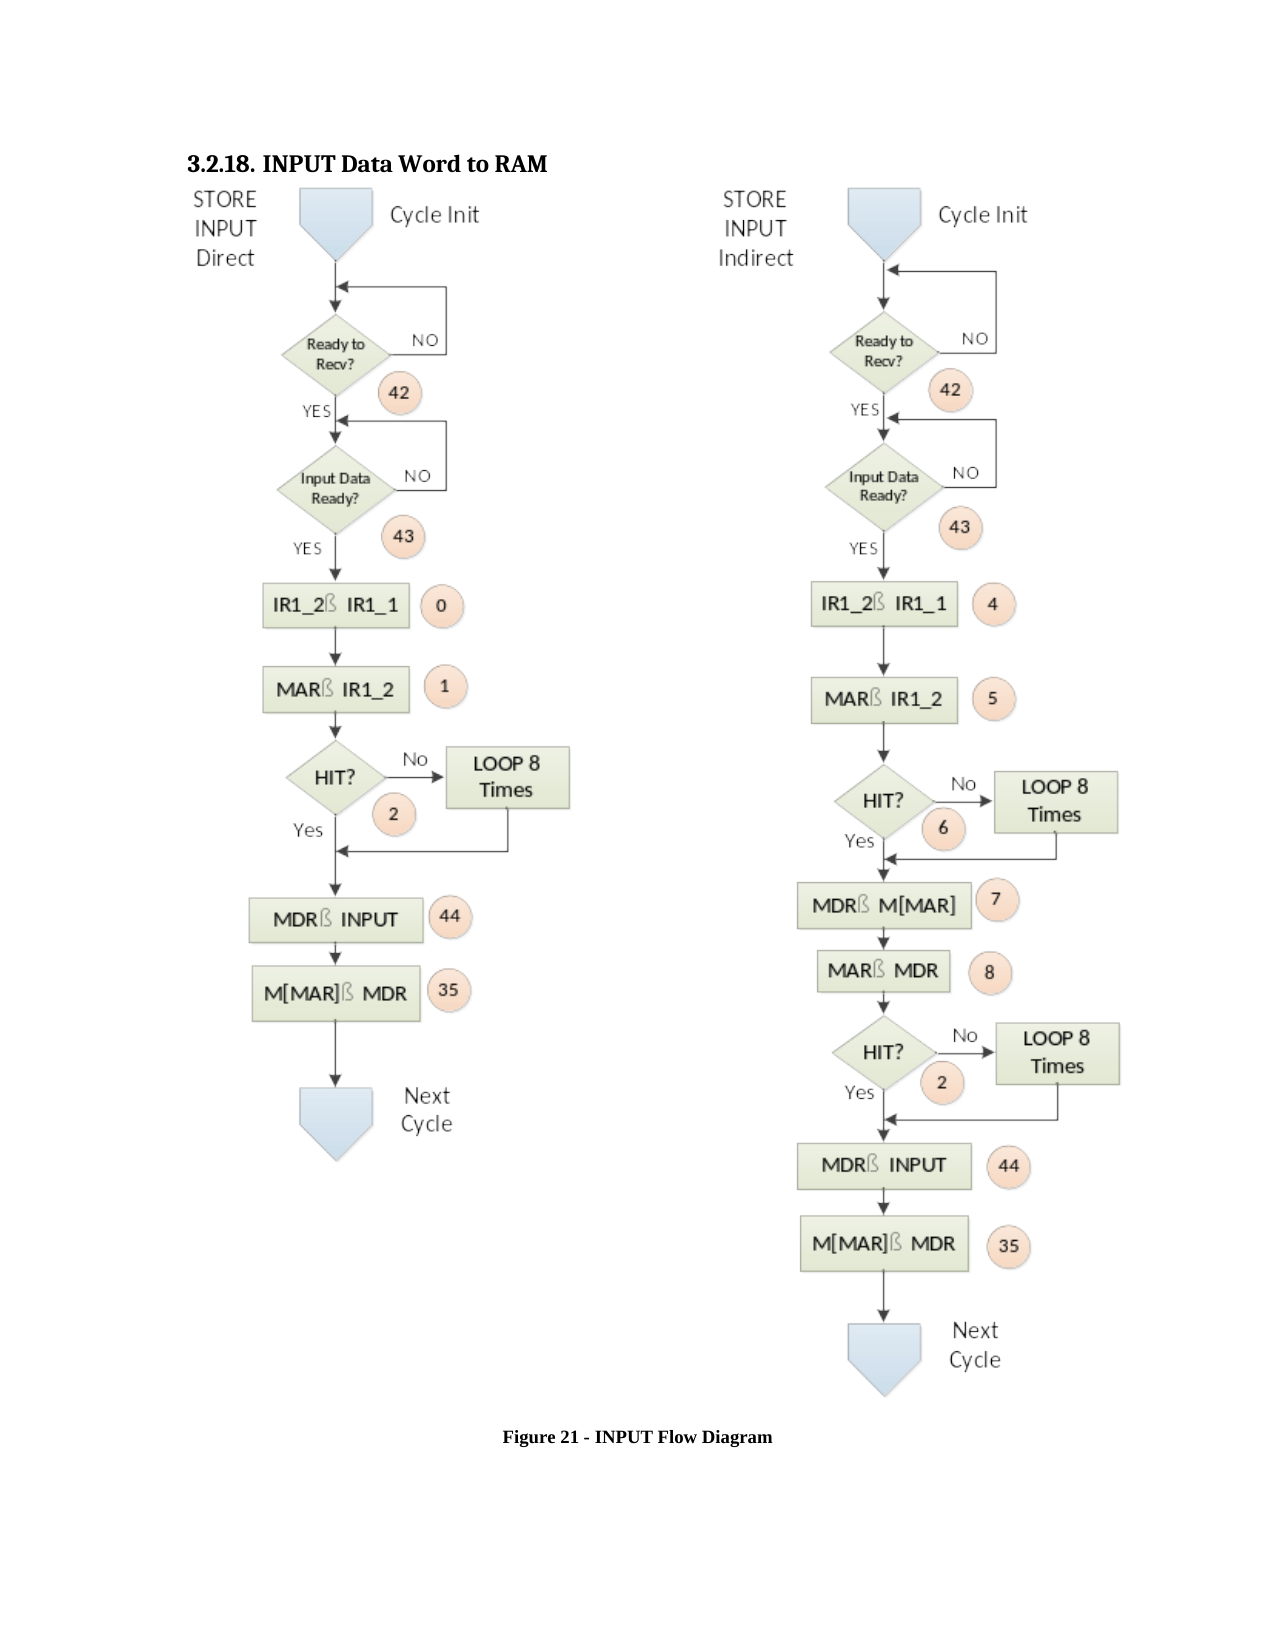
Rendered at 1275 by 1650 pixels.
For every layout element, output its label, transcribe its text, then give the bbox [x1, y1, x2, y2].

subtitle INPUT Data Word to RAM [187, 150, 1125, 179]
